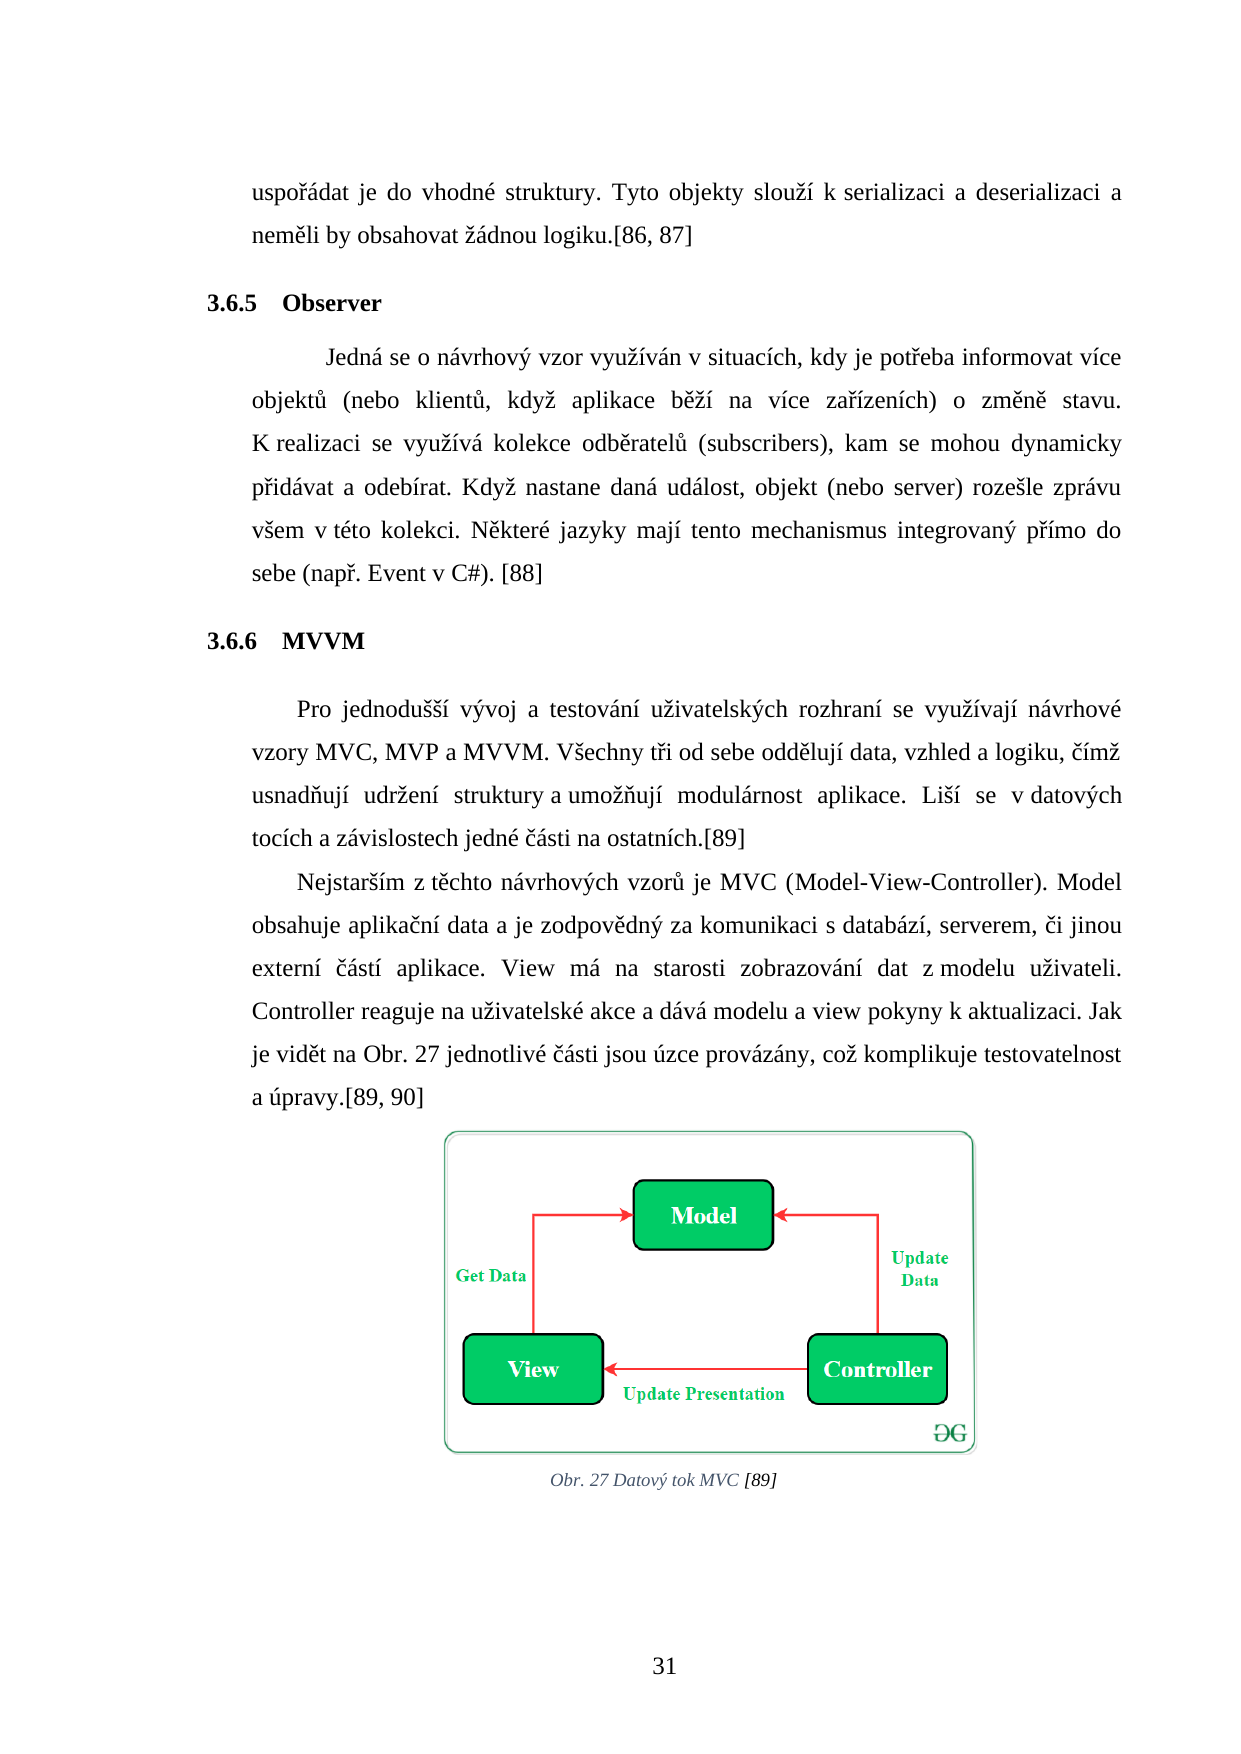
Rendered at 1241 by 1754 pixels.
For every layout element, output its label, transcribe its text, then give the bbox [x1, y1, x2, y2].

picture [441, 1125, 978, 1455]
text Pro jednodušší vývoj a testování uživatelských rozhraní se využívají návrhové vzory MVC, MVP a MVVM. Všechny tři od sebe oddělují data, vzhled a logiku, čímž usnadňují udržení struktury a umožňují modulárnost aplikace. Liší se v datových tocích a závislostech jedné části na ostatních. [252, 694, 1122, 852]
text Nejstarším z těchto návrhových vzorů je MVC (Model-View-Controller). Model obsahuje aplikační data a je zodpovědný za komunikaci s databází, serverem, či jinou externí částí aplikace. View má na starosti zobrazování dat z modelu uživateli. Controller reaguje na uživatelské akce a dává modelu a view pokyny k aktualizaci. Jak je vidět na Obr. 27 jednotlivé části jsou úzce provázány, což komplikuje testovatelnost a úpravy. [252, 867, 1122, 1111]
text Jedná se o návrhový vzor využíván v situacích, kdy je potřeba informovat více objektů (nebo klientů, když aplikace běží na více zařízeních) o změně stavu. K realizaci se využívá kolekce odběratelů (subscribers), kam se mohou dynamicky přidávat a odebírat. Když nastane daná událost, objekt (nebo server) rozešle zprávu všem v této kolekci. Některé jazyky mají tento mechanismus integrovaný přímo do sebe (např. Event v C#). [252, 342, 1122, 587]
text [252, 177, 1122, 249]
subtitle Observer [207, 288, 1122, 317]
subtitle MVVM [207, 626, 1122, 655]
text Obr. Datový tok MVC [207, 1469, 1122, 1491]
